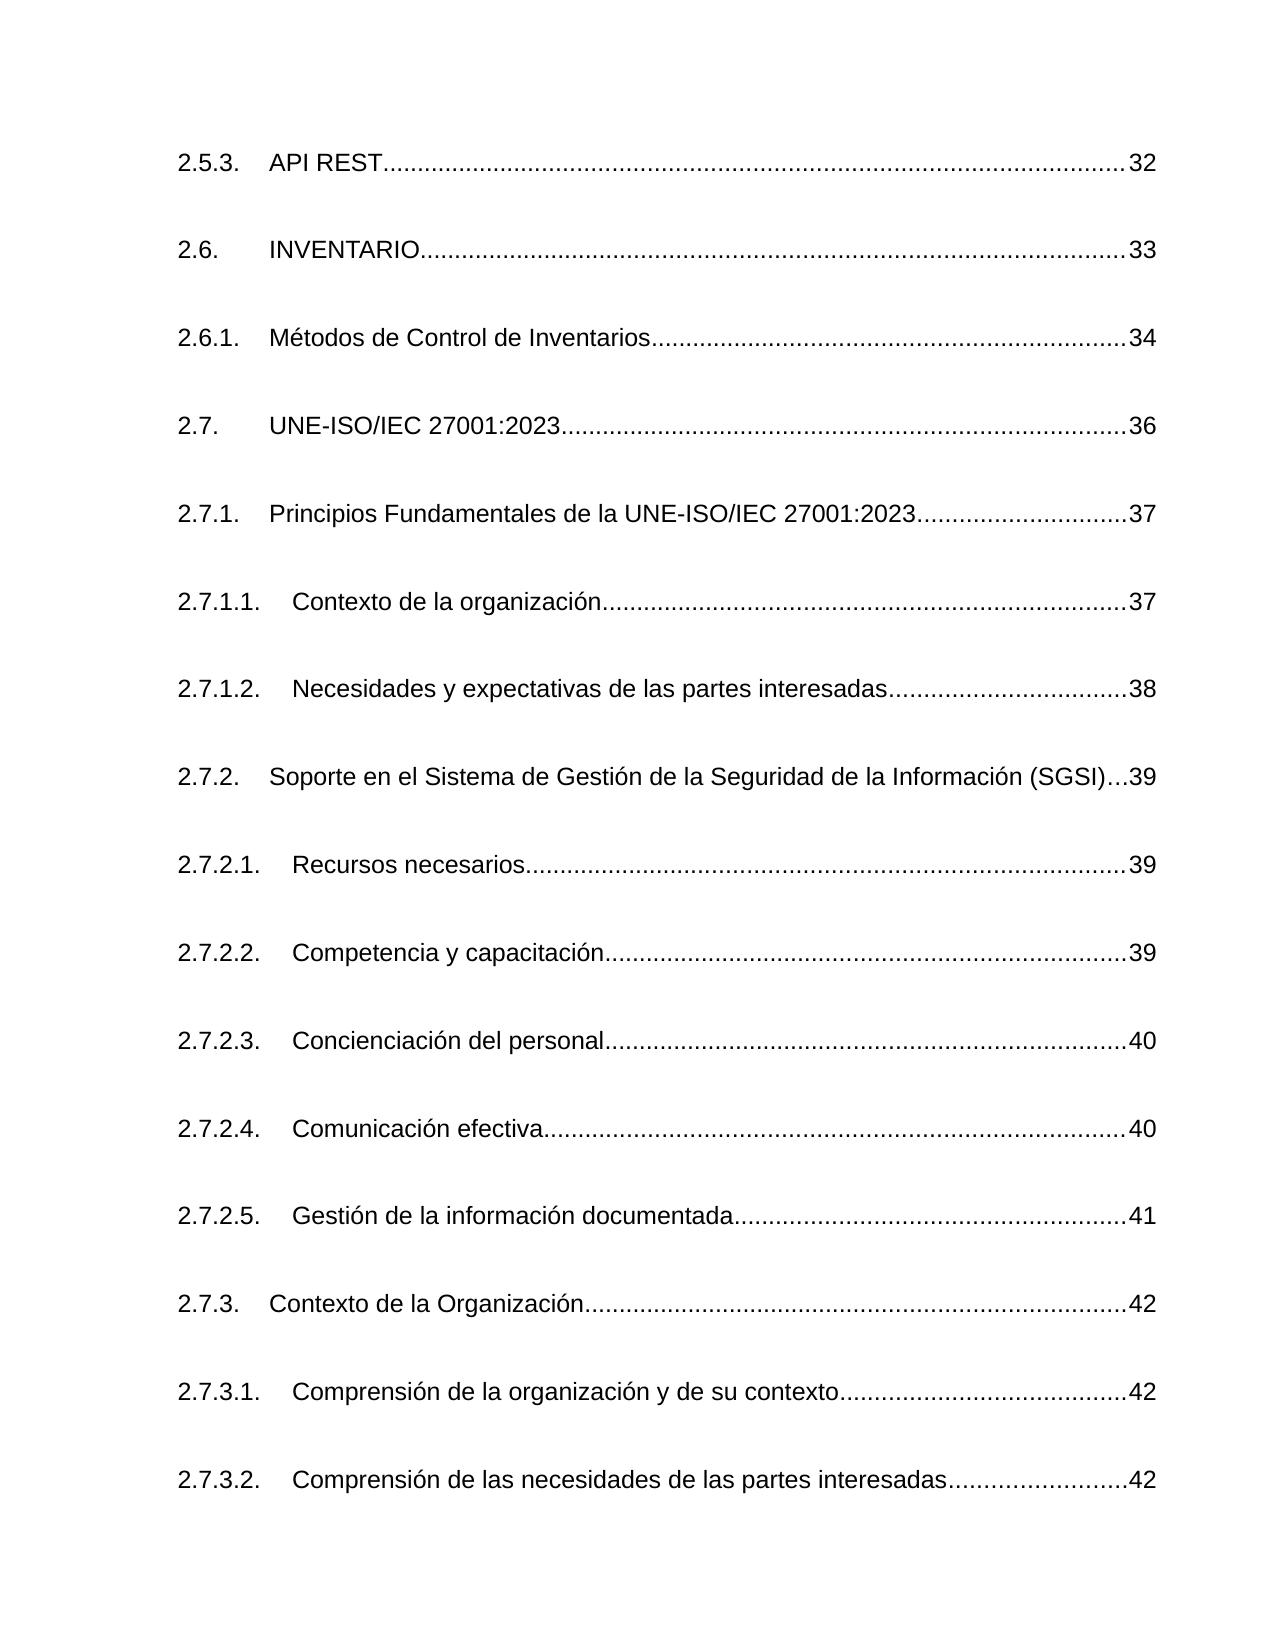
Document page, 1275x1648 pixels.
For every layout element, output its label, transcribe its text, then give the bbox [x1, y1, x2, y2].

text 2.7.3. Contexto de la Organización 42 [177, 1289, 1157, 1318]
text 2.6.1. Métodos de Control de Inventarios 34 [177, 323, 1157, 352]
text 2.7.2.5. Gestión de la información documentada 41 [177, 1201, 1157, 1230]
text 2.7.2.2. Competencia y capacitación 39 [177, 938, 1157, 967]
text 2.7.1.2. Necesidades y expectativas de las partes interesadas 38 [177, 674, 1157, 703]
text 2.5.3. API REST 32 [177, 148, 1157, 176]
text 2.7.3.2. Comprensión de las necesidades de las partes interesadas 42 [177, 1465, 1157, 1493]
text 2.7. UNE-ISO/IEC 27001:2023 36 [177, 411, 1157, 440]
text 2.7.2. Soporte en el Sistema de Gestión de la Seguridad de la Información (SGSI) 39 [177, 762, 1157, 791]
text 2.7.2.1. Recursos necesarios 39 [177, 850, 1157, 879]
text 2.7.3.1. Comprensión de la organización y de su contexto 42 [177, 1377, 1157, 1406]
text 2.7.1.1. Contexto de la organización 37 [177, 587, 1157, 615]
text 2.6. INVENTARIO 33 [177, 235, 1157, 264]
text 2.7.2.4. Comunicación efectiva 40 [177, 1113, 1157, 1142]
text 2.7.2.3. Concienciación del personal 40 [177, 1026, 1157, 1054]
text 2.7.1. Principios Fundamentales de la UNE-ISO/IEC 27001:2023 37 [177, 499, 1157, 528]
